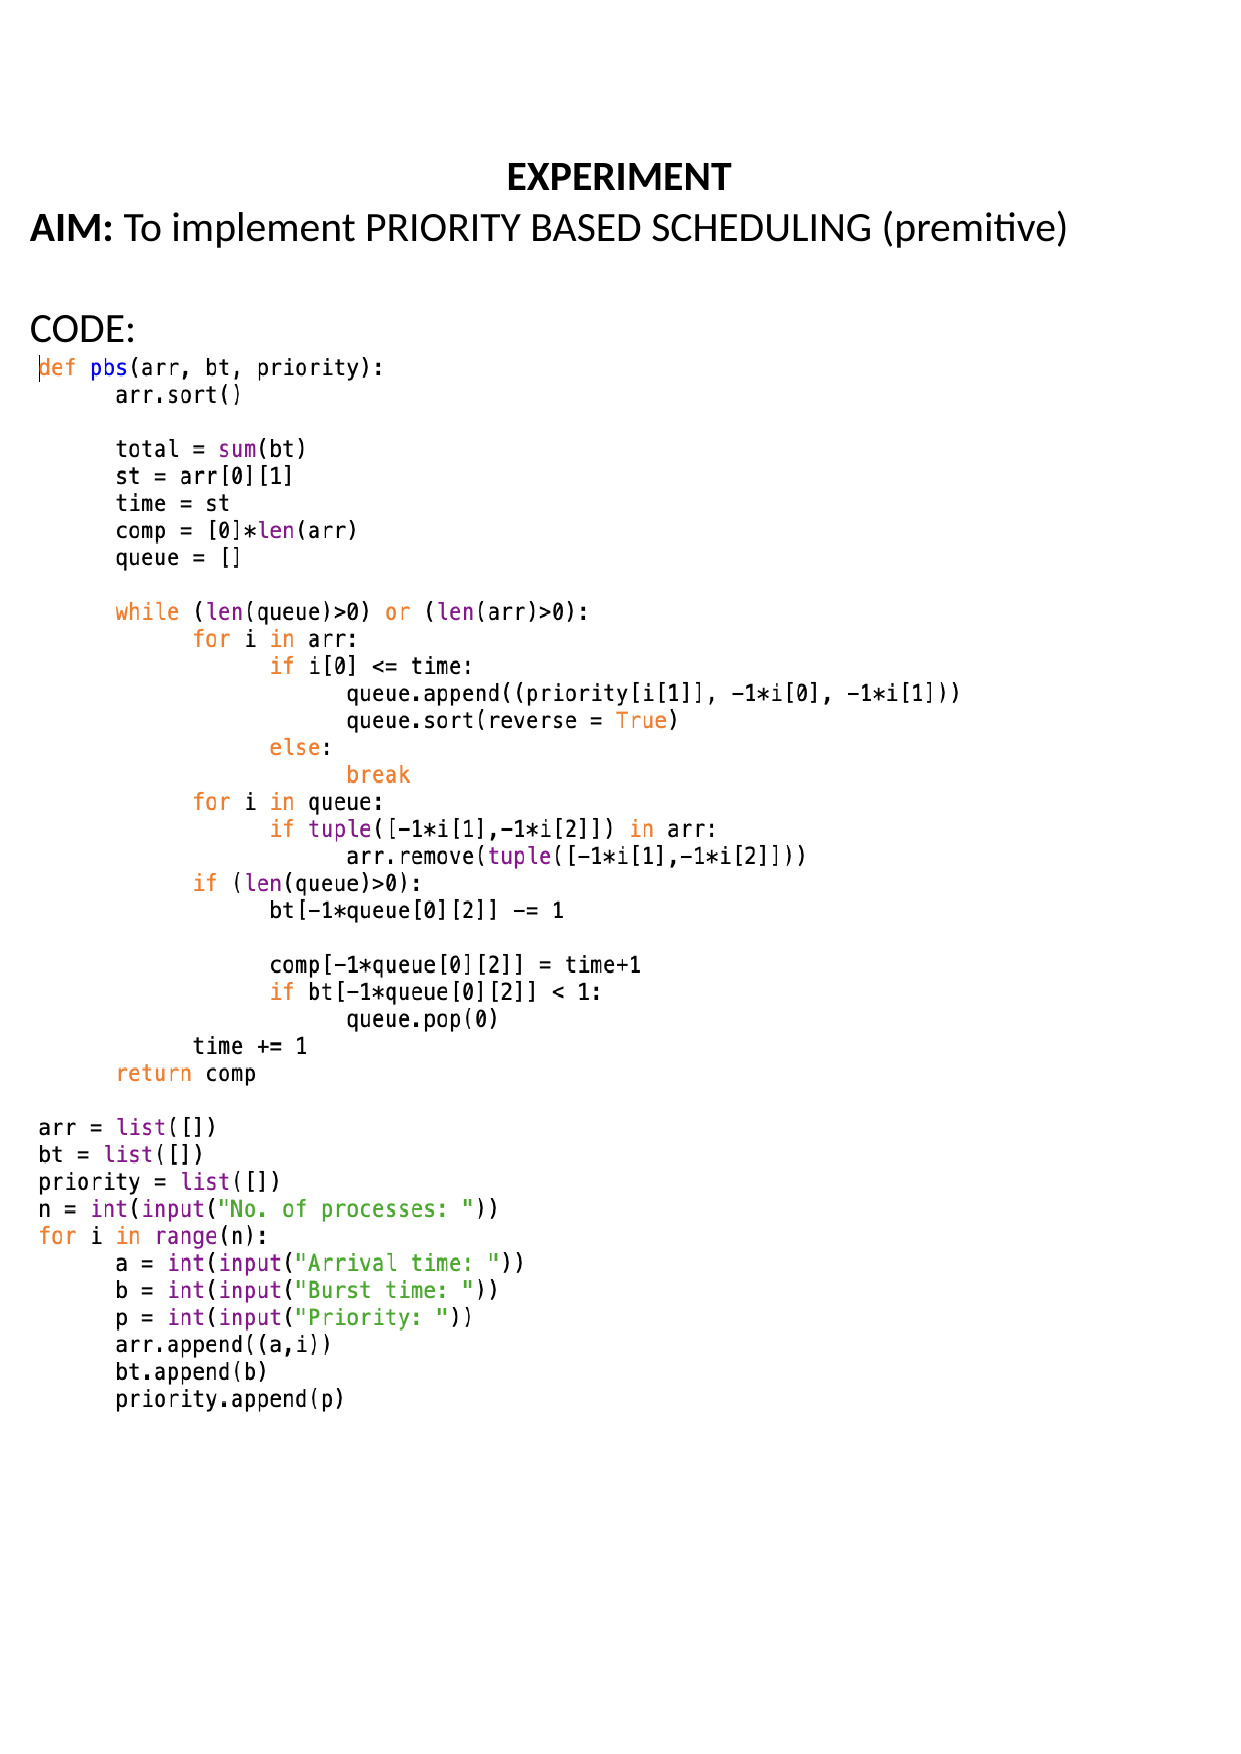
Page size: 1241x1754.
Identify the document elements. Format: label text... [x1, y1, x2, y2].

text CODE: [29, 302, 1208, 353]
text EXPERIMENT [29, 150, 1208, 201]
picture [29, 353, 997, 1426]
text AIM: To implement PRIORITY BASED SCHEDULING (premitive) [29, 201, 1208, 252]
